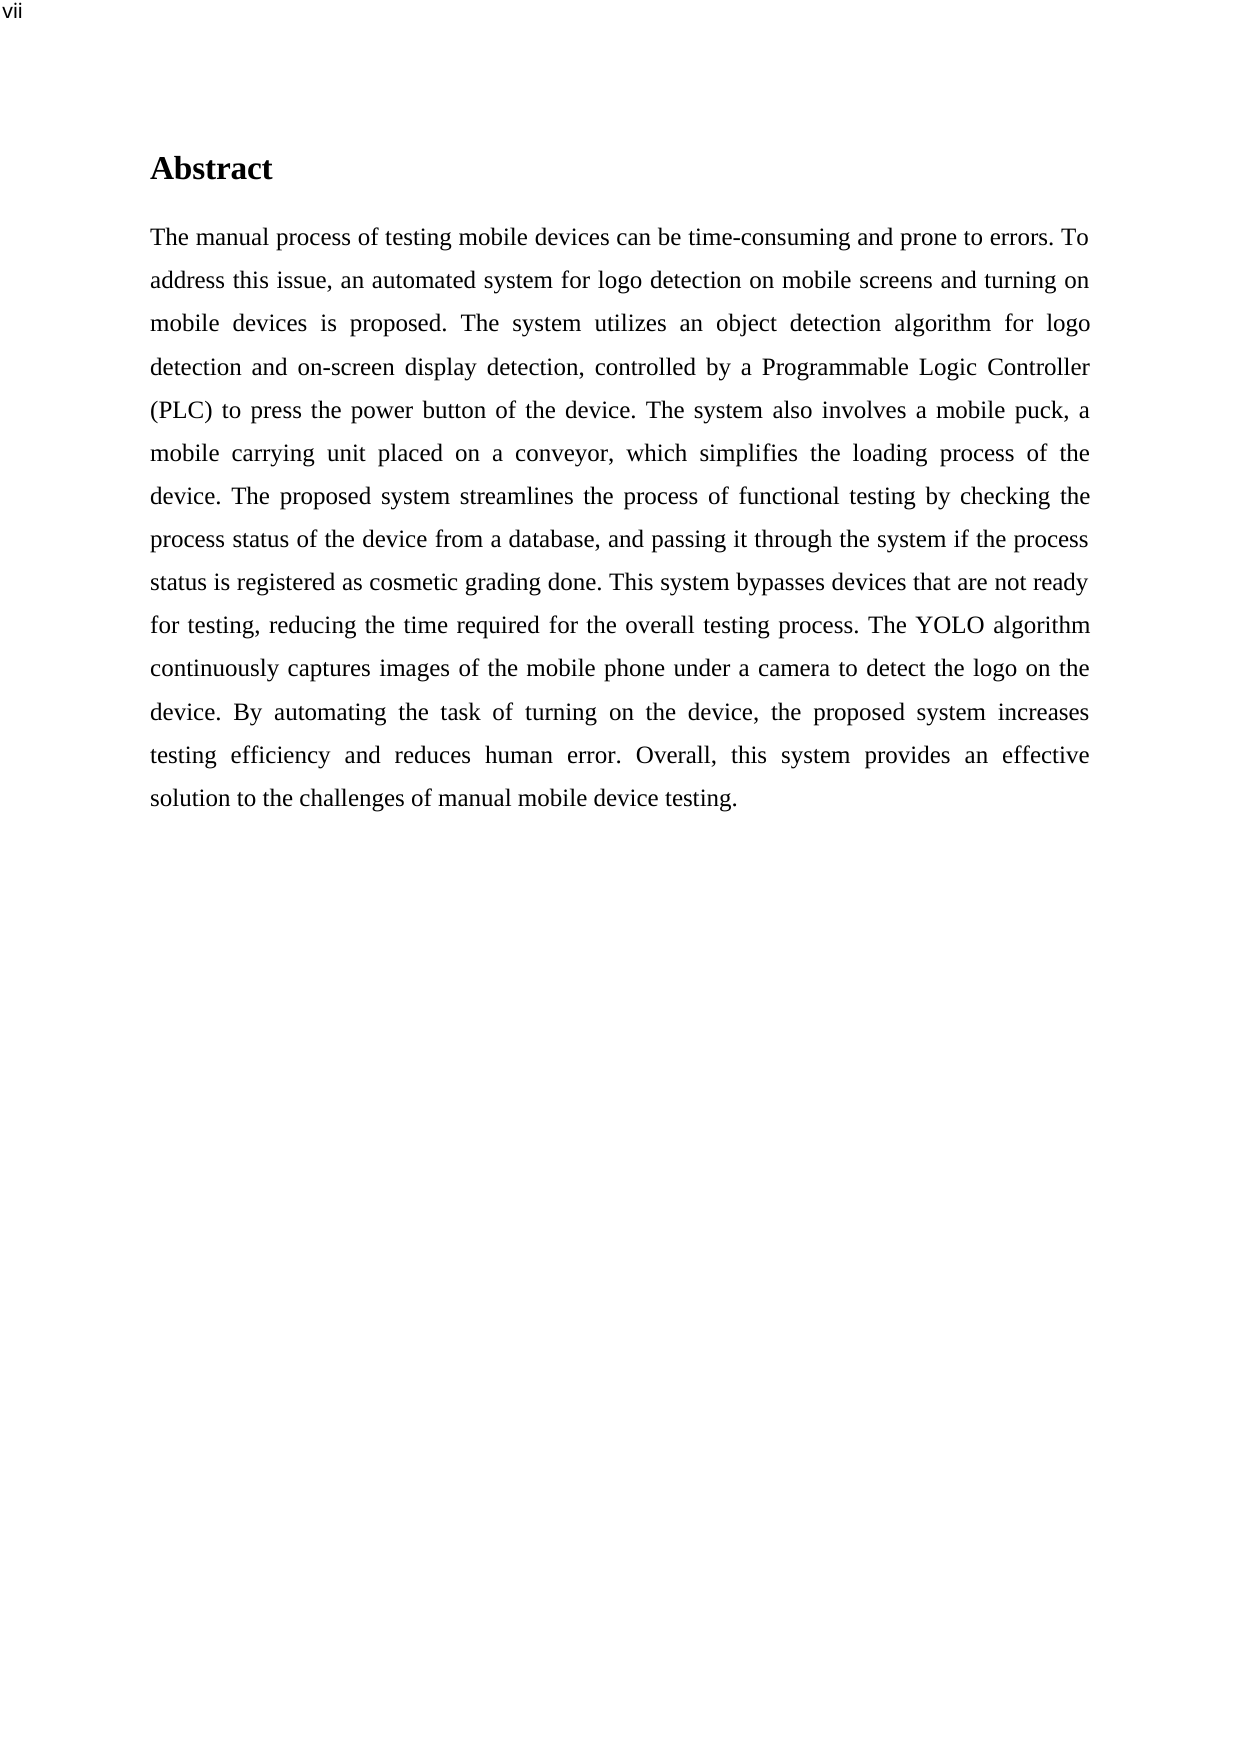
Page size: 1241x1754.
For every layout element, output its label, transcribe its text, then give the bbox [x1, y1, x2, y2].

text The manual process of testing mobile devices can be time-consuming and prone to errors. To address this issue, an automated system for logo detection on mobile screens and turning on mobile devices is proposed. The system utilizes an object detection algorithm for logo detection and on-screen display detection, controlled by a Programmable Logic Controller (PLC) to press the power button of the device. The system also involves a mobile puck, a mobile carrying unit placed on a conveyor, which simplifies the loading process of the device. The proposed system streamlines the process of functional testing by checking the process status of the device from a database, and passing it through the system if the process status is registered as cosmetic grading done. This system bypasses devices that are not ready for testing, reducing the time required for the overall testing process. The YOLO algorithm continuously captures images of the mobile phone under a camera to detect the logo on the device. By automating the task of turning on the device, the proposed system increases testing efficiency and reduces human error. Overall, this system provides an effective solution to the challenges of manual mobile device testing. [150, 222, 1091, 812]
subtitle Abstract [150, 148, 1103, 187]
